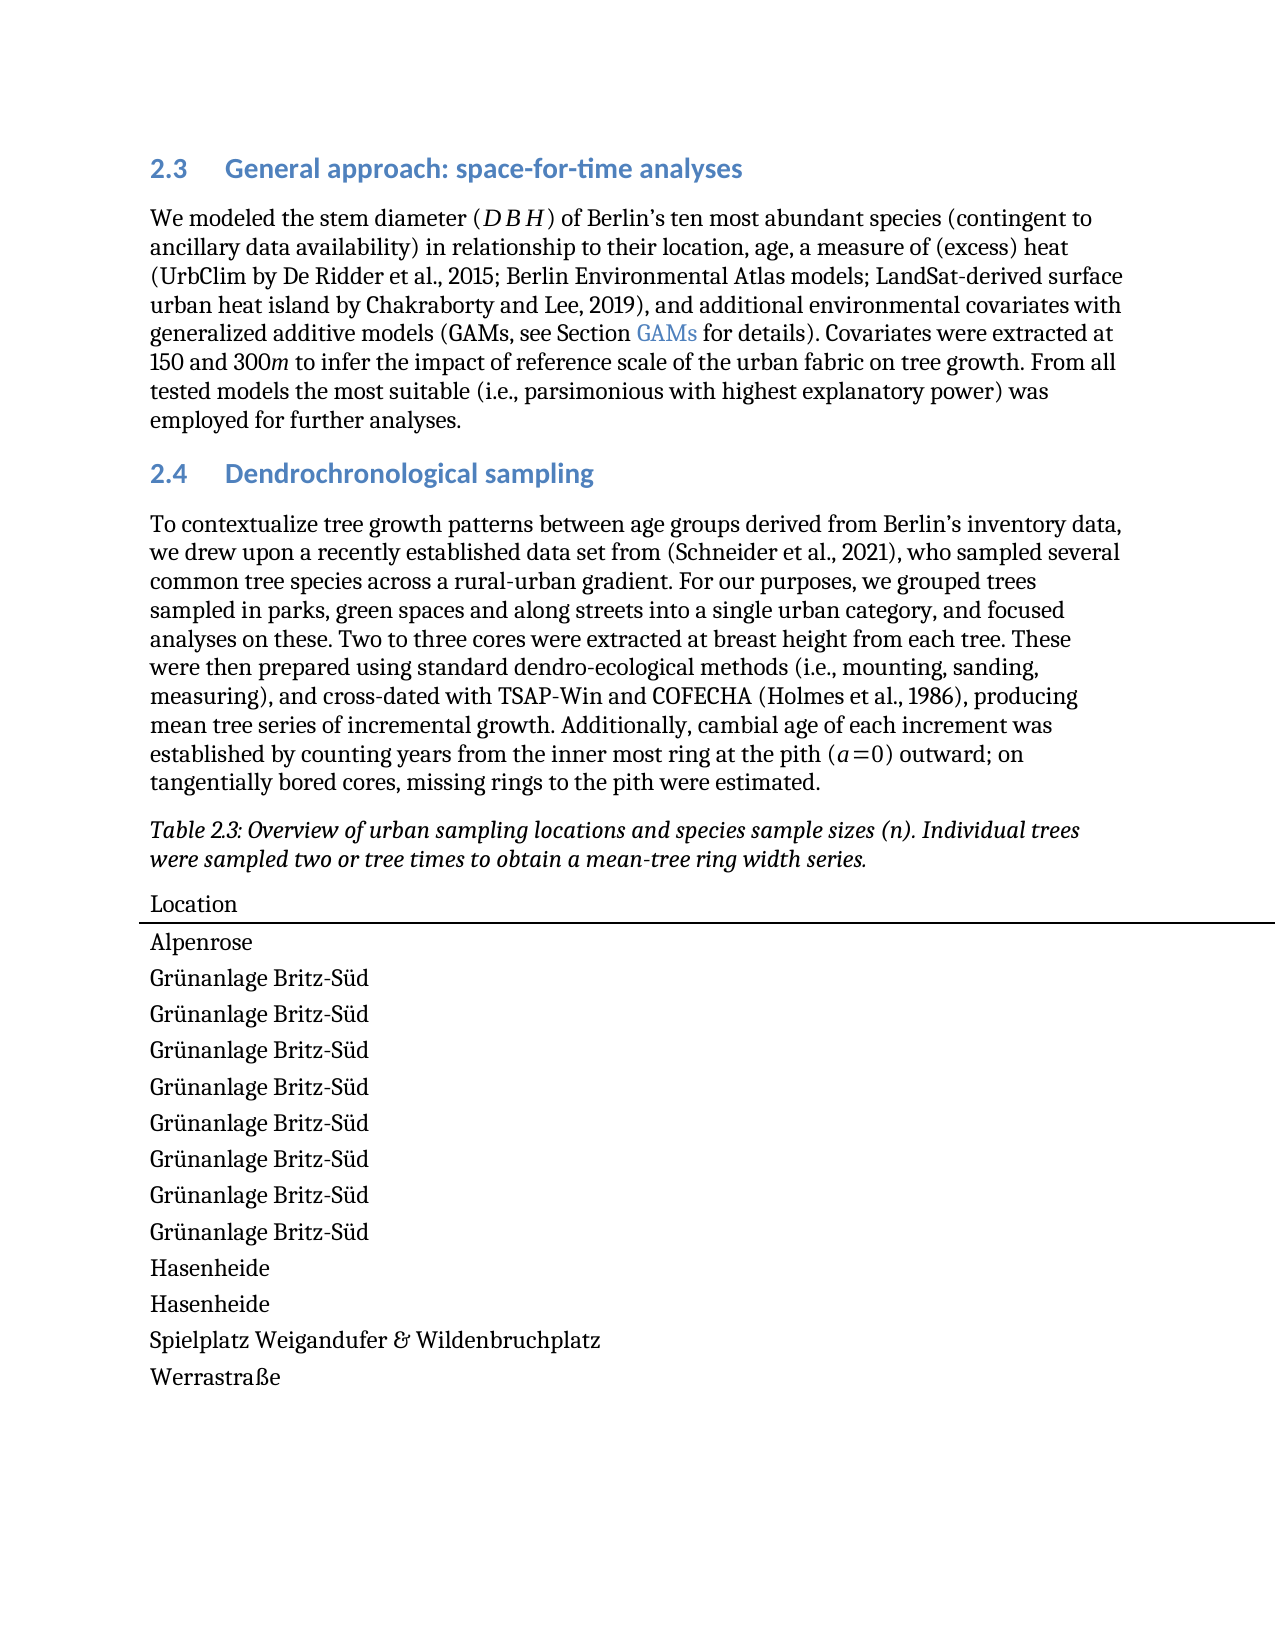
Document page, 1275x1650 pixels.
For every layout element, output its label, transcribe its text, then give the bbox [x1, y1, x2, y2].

table_cell Grünanlage Britz-Süd [139, 1178, 1275, 1214]
text To contextualize tree growth patterns between age groups derived from Berlin’s inventory data, we drew upon a recently established data set from (Schneider et al., 2021), who sampled several common tree species across a rural-urban gradient. For our purposes, we grouped trees sampled in parks, green spaces and along streets into a single urban category, and focused analyses on these. Two to three cores were extracted at breast height from each tree. These were then prepared using standard dendro-ecological methods (i.e., mounting, sanding, measuring), and cross-dated with TSAP-Win and COFECHA (Holmes et al., 1986), producing mean tree series of incremental growth. Additionally, cambial age of each increment was established by counting years from the inner most ring at the pith () outward; on tangentially bored cores, missing rings to the pith were estimated. [150, 509, 1125, 797]
subtitle 2.4 Dendrochronological sampling [150, 455, 1125, 491]
text We modeled the stem diameter () of Berlin’s ten most abundant species (contingent to ancillary data availability) in relationship to their location, age, a measure of (excess) heat (UrbClim by De Ridder et al., 2015; Berlin Environmental Atlas models; LandSat-derived surface urban heat island by Chakraborty and Lee, 2019), and additional environmental covariates with generalized additive models (GAMs, see Section GAMs for details). Covariates were extracted at 150 and 300 to infer the impact of reference scale of the urban fabric on tree growth. From all tested models the most suitable (i.e., parsimonious with highest explanatory power) was employed for further analyses. [150, 204, 1125, 434]
table_cell Grünanlage Britz-Süd [139, 996, 1275, 1032]
table_cell Spielplatz Weigandufer & Wildenbruchplatz [139, 1323, 1275, 1359]
table_header Location [139, 886, 1275, 922]
table_cell Hasenheide [139, 1286, 1275, 1322]
table_cell Grünanlage Britz-Süd [139, 1069, 1275, 1105]
table_cell Grünanlage Britz-Süd [139, 1105, 1275, 1141]
text Table 2.3: Overview of urban sampling locations and species sample sizes (n). Individual trees were sampled two or tree times to obtain a mean-tree ring width series. [150, 816, 1125, 873]
subtitle 2.3 General approach: space-for-time analyses [150, 150, 1125, 186]
table_cell Alpenrose [139, 924, 1275, 960]
table_cell Grünanlage Britz-Süd [139, 1214, 1275, 1250]
table_cell Grünanlage Britz-Süd [139, 960, 1275, 996]
table_cell Grünanlage Britz-Süd [139, 1141, 1275, 1177]
table_cell Werrastraße [139, 1359, 1275, 1395]
table_cell Grünanlage Britz-Süd [139, 1033, 1275, 1069]
table_cell Hasenheide [139, 1250, 1275, 1286]
